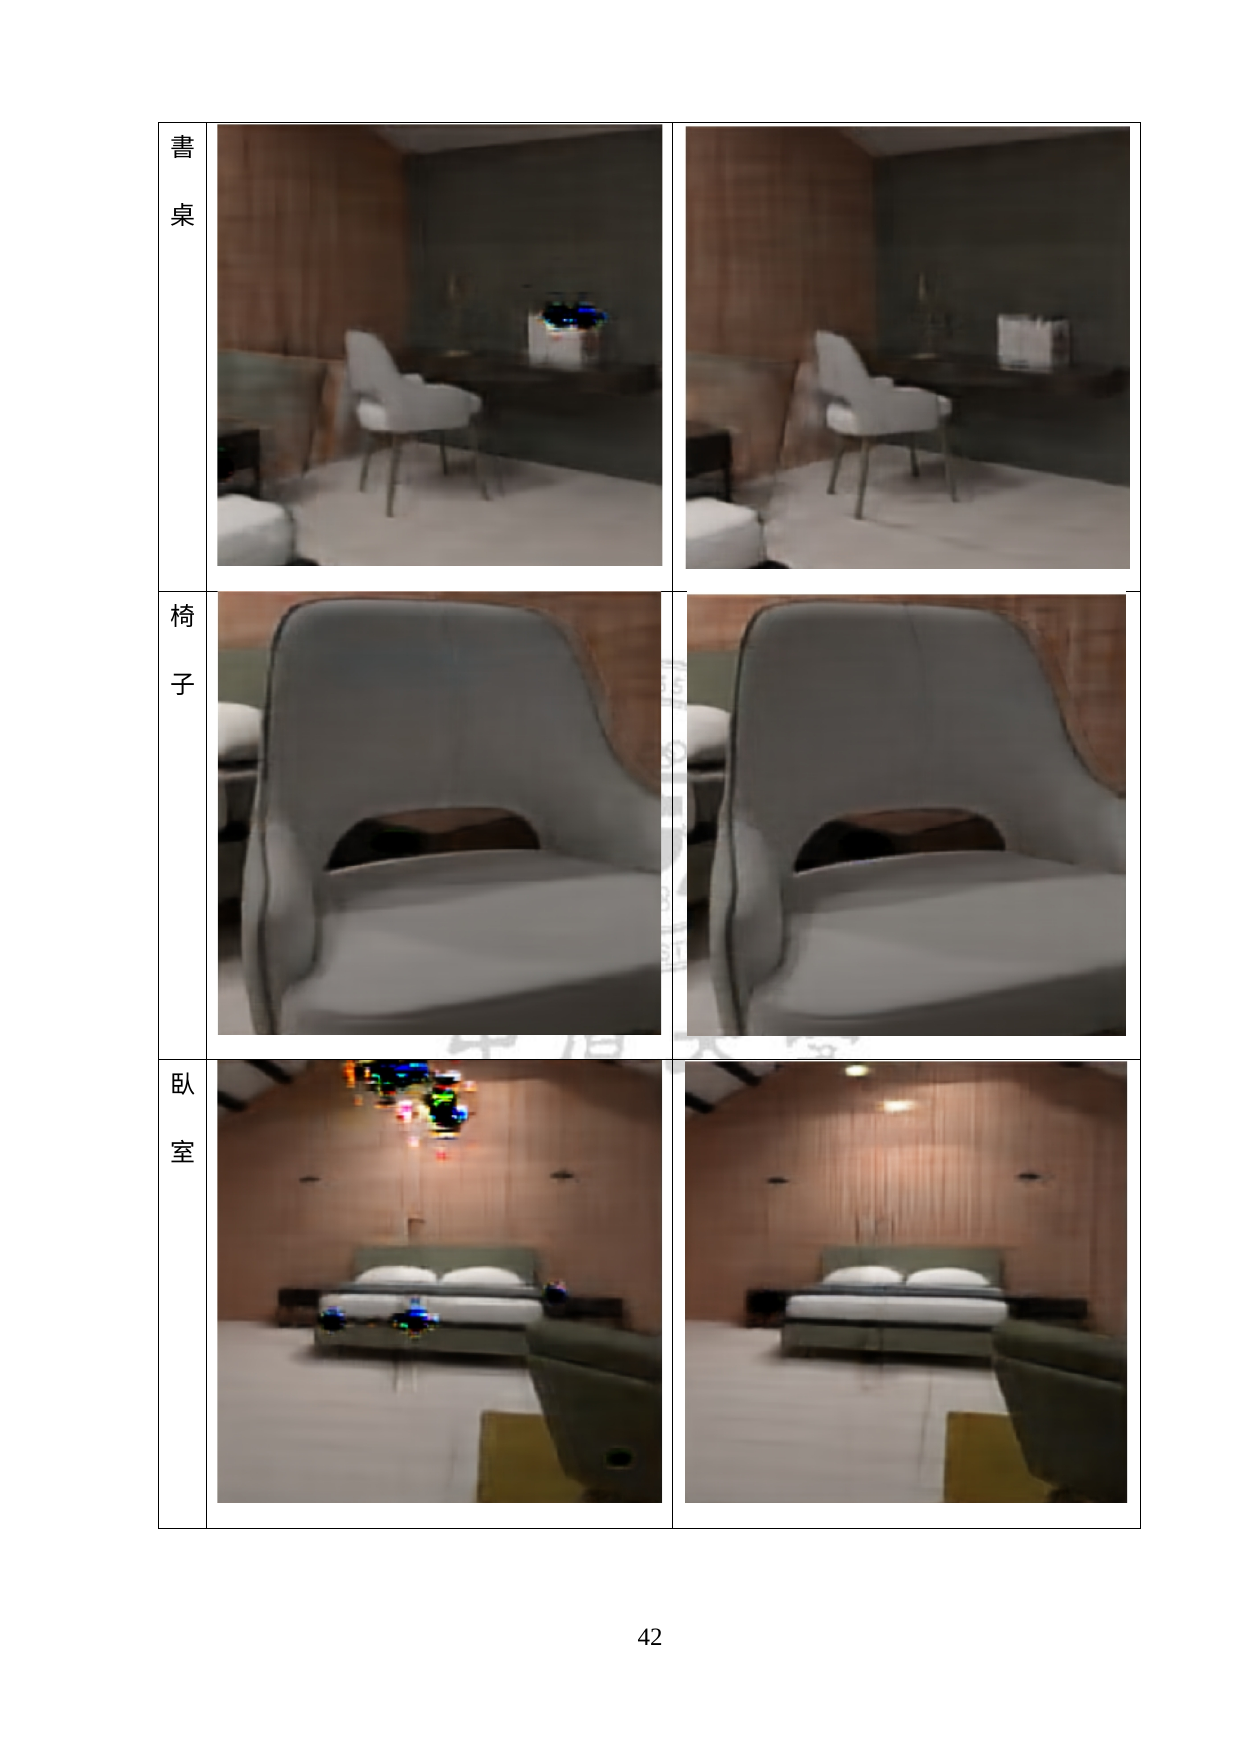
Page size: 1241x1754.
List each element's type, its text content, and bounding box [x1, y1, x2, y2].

table_cell 書桌 [159, 123, 206, 591]
table_cell [207, 123, 672, 591]
picture [217, 1060, 663, 1503]
table_cell 臥室 [159, 1060, 206, 1528]
picture [685, 1060, 1128, 1503]
picture [217, 591, 662, 1035]
table_cell [673, 592, 1140, 1059]
picture [683, 123, 1130, 569]
picture [687, 591, 1126, 1036]
table_cell [207, 592, 672, 1059]
table_cell [673, 1060, 1140, 1528]
table_cell 椅子 [159, 592, 206, 1059]
table_cell [207, 1060, 672, 1528]
picture [217, 123, 663, 566]
table_cell [673, 123, 1140, 591]
